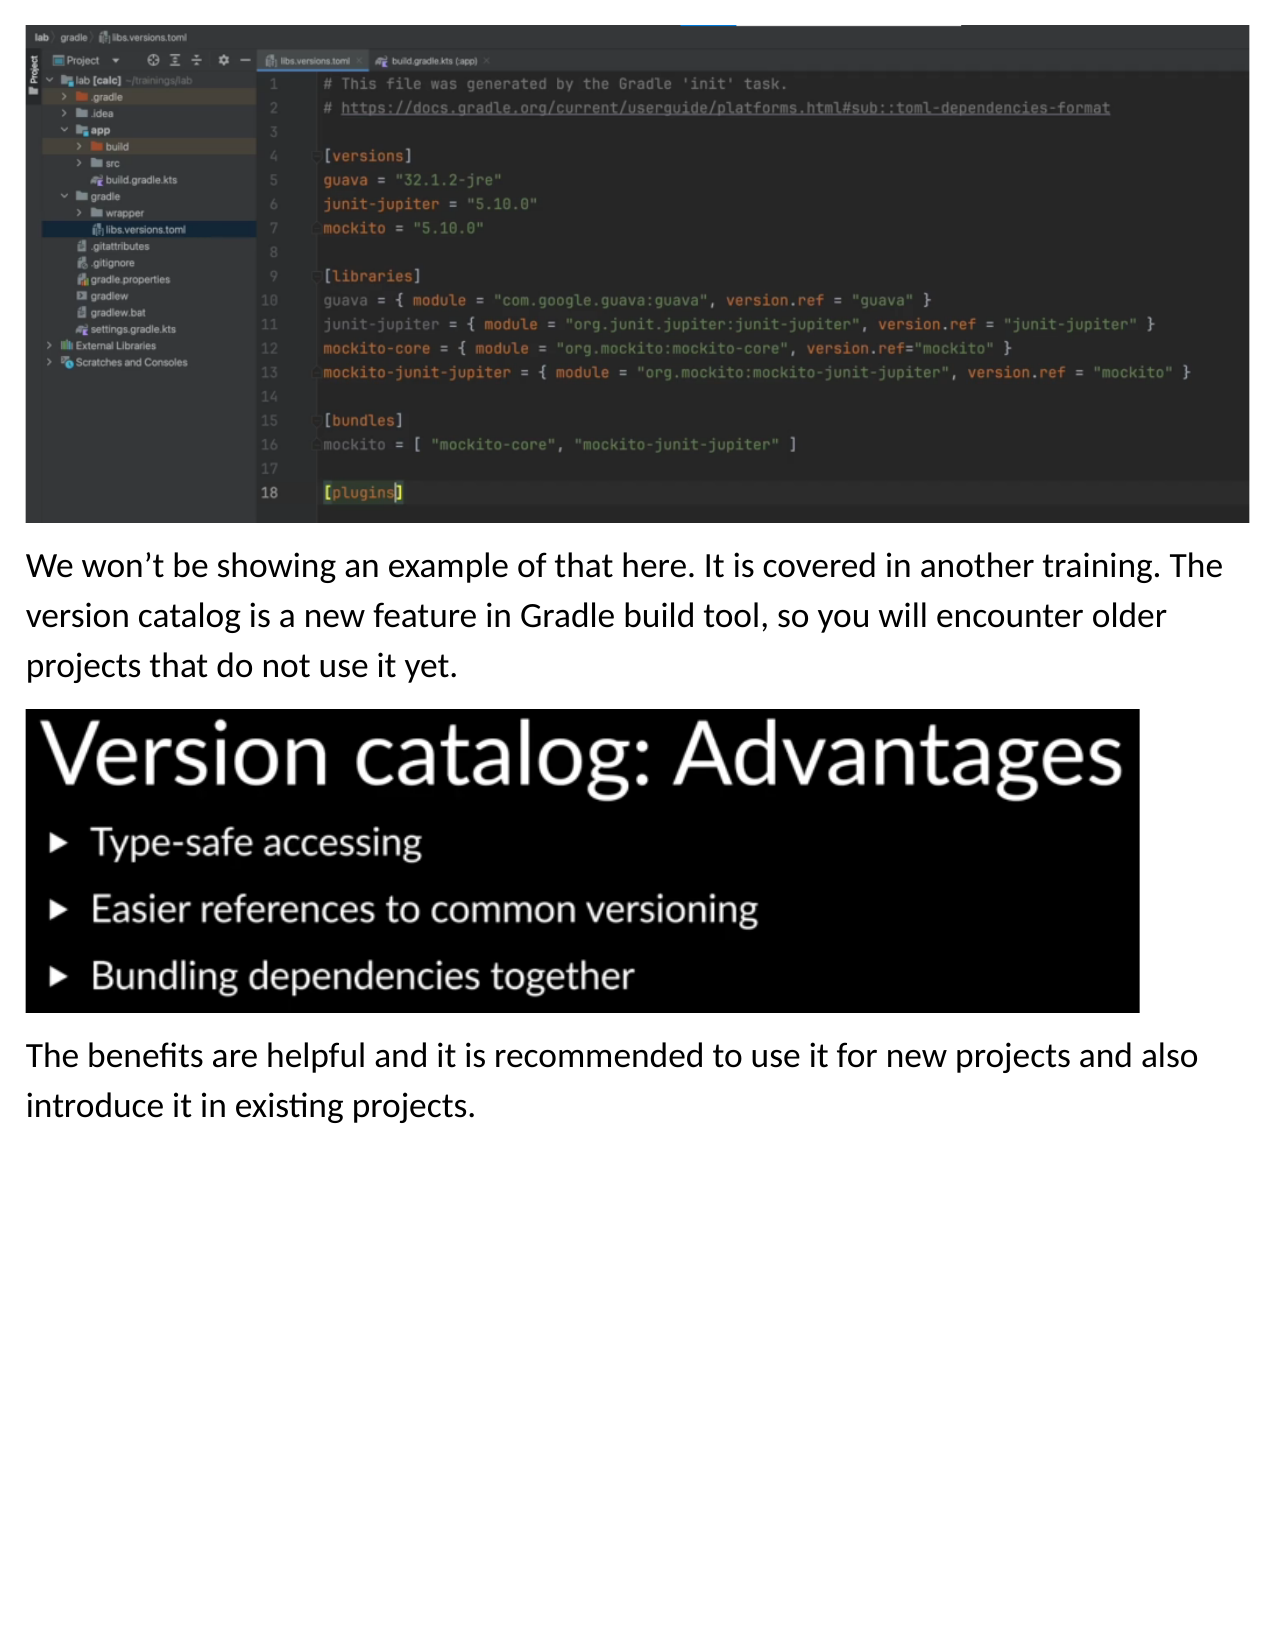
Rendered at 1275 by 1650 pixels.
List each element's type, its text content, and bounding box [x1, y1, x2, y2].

text We won’t be showing an example of that here. It is covered in another training. The version catalog is a new feature in Gradle build tool, so you will encounter older projects that do not use it yet. [26, 543, 1249, 686]
text The benefits are helpful and it is recommended to use it for new projects and also introduce it in existing projects. [26, 1033, 1249, 1126]
picture [25, 25, 1250, 523]
picture [25, 709, 1140, 1013]
